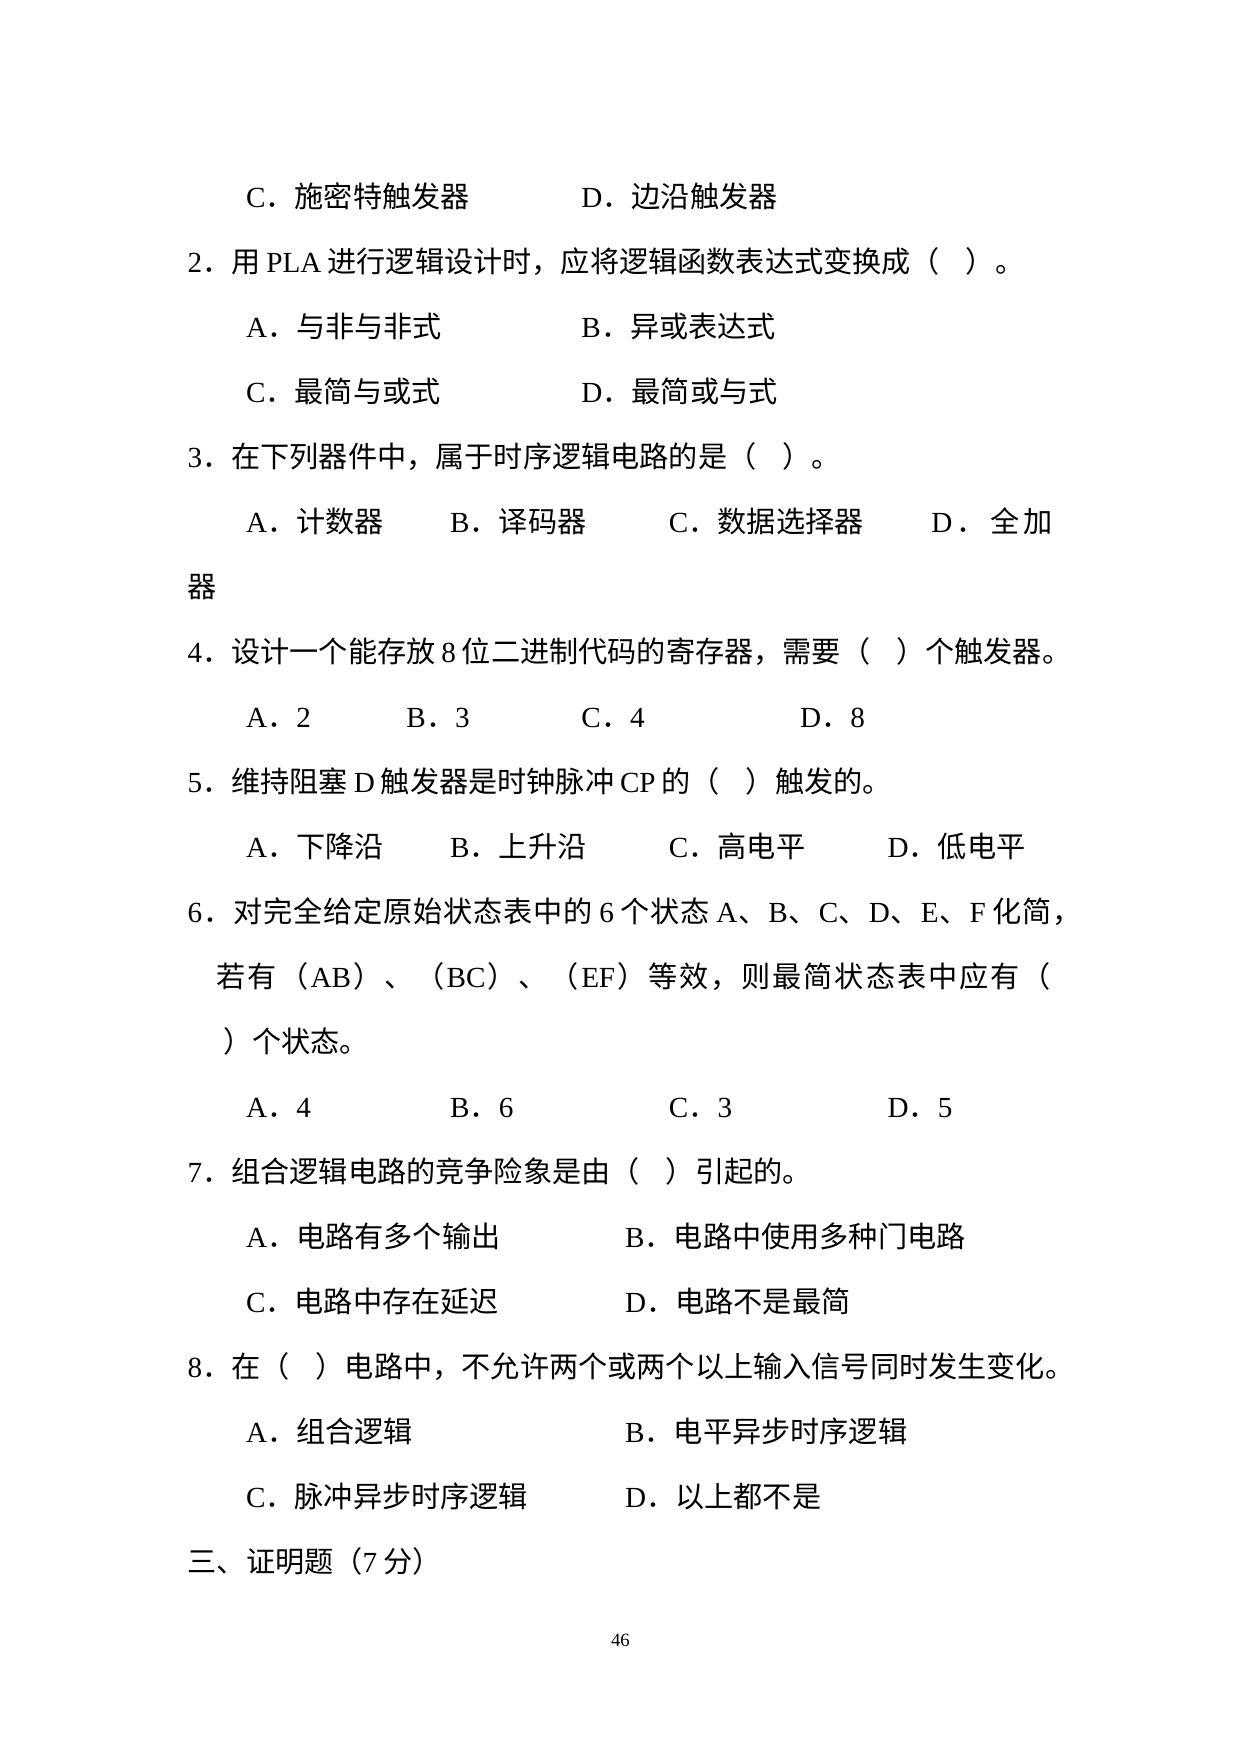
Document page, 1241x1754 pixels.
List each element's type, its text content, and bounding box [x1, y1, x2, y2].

text C．最简与或式 D．最简或与式 [187, 357, 1053, 422]
text A．计数器 B．译码器 C．数据选择器 D．全加器 [187, 487, 1053, 617]
text C．施密特触发器 D．边沿触发器 [187, 162, 1053, 227]
text A．电路有多个输出 B．电路中使用多种门电路 [187, 1202, 1053, 1267]
text 2．用PLA进行逻辑设计时，应将逻辑函数表达式变换成（ ）。 [187, 227, 1053, 292]
text 7．组合逻辑电路的竞争险象是由（ ）引起的。 [187, 1137, 1053, 1202]
text 4．设计一个能存放8位二进制代码的寄存器，需要（ ）个触发器。 [187, 617, 1053, 682]
text 5．维持阻塞D触发器是时钟脉冲CP的（ ）触发的。 [187, 747, 1053, 812]
text A．2 B． C．4 D．8 [187, 682, 1053, 747]
text 6．对完全给定原始状态表中的6个状态A、B、C、D、E、F化简，若有（AB）、（BC）、（EF）等效，则最简状态表中应有（ ）个状态。 [187, 877, 1053, 1072]
text A．与非与非式 B．异或表达式 [187, 292, 1053, 357]
text C．脉冲异步时序逻辑 D．以上都不是 [187, 1462, 1053, 1527]
text A．下降沿 B．上升沿 C．高电平 D．低电平 [187, 812, 1053, 877]
text A．组合逻辑 B．电平异步时序逻辑 [187, 1397, 1053, 1462]
text A．4 B． C．3 D．5 [187, 1072, 1053, 1137]
text 3．在下列器件中，属于时序逻辑电路的是（ ）。 [187, 422, 1053, 487]
text 三、证明题（7分） [187, 1527, 1053, 1592]
text C．电路中存在延迟 D．电路不是最简 [187, 1267, 1053, 1332]
text 8．在（ ）电路中，不允许两个或两个以上输入信号同时发生变化。 [187, 1332, 1053, 1397]
